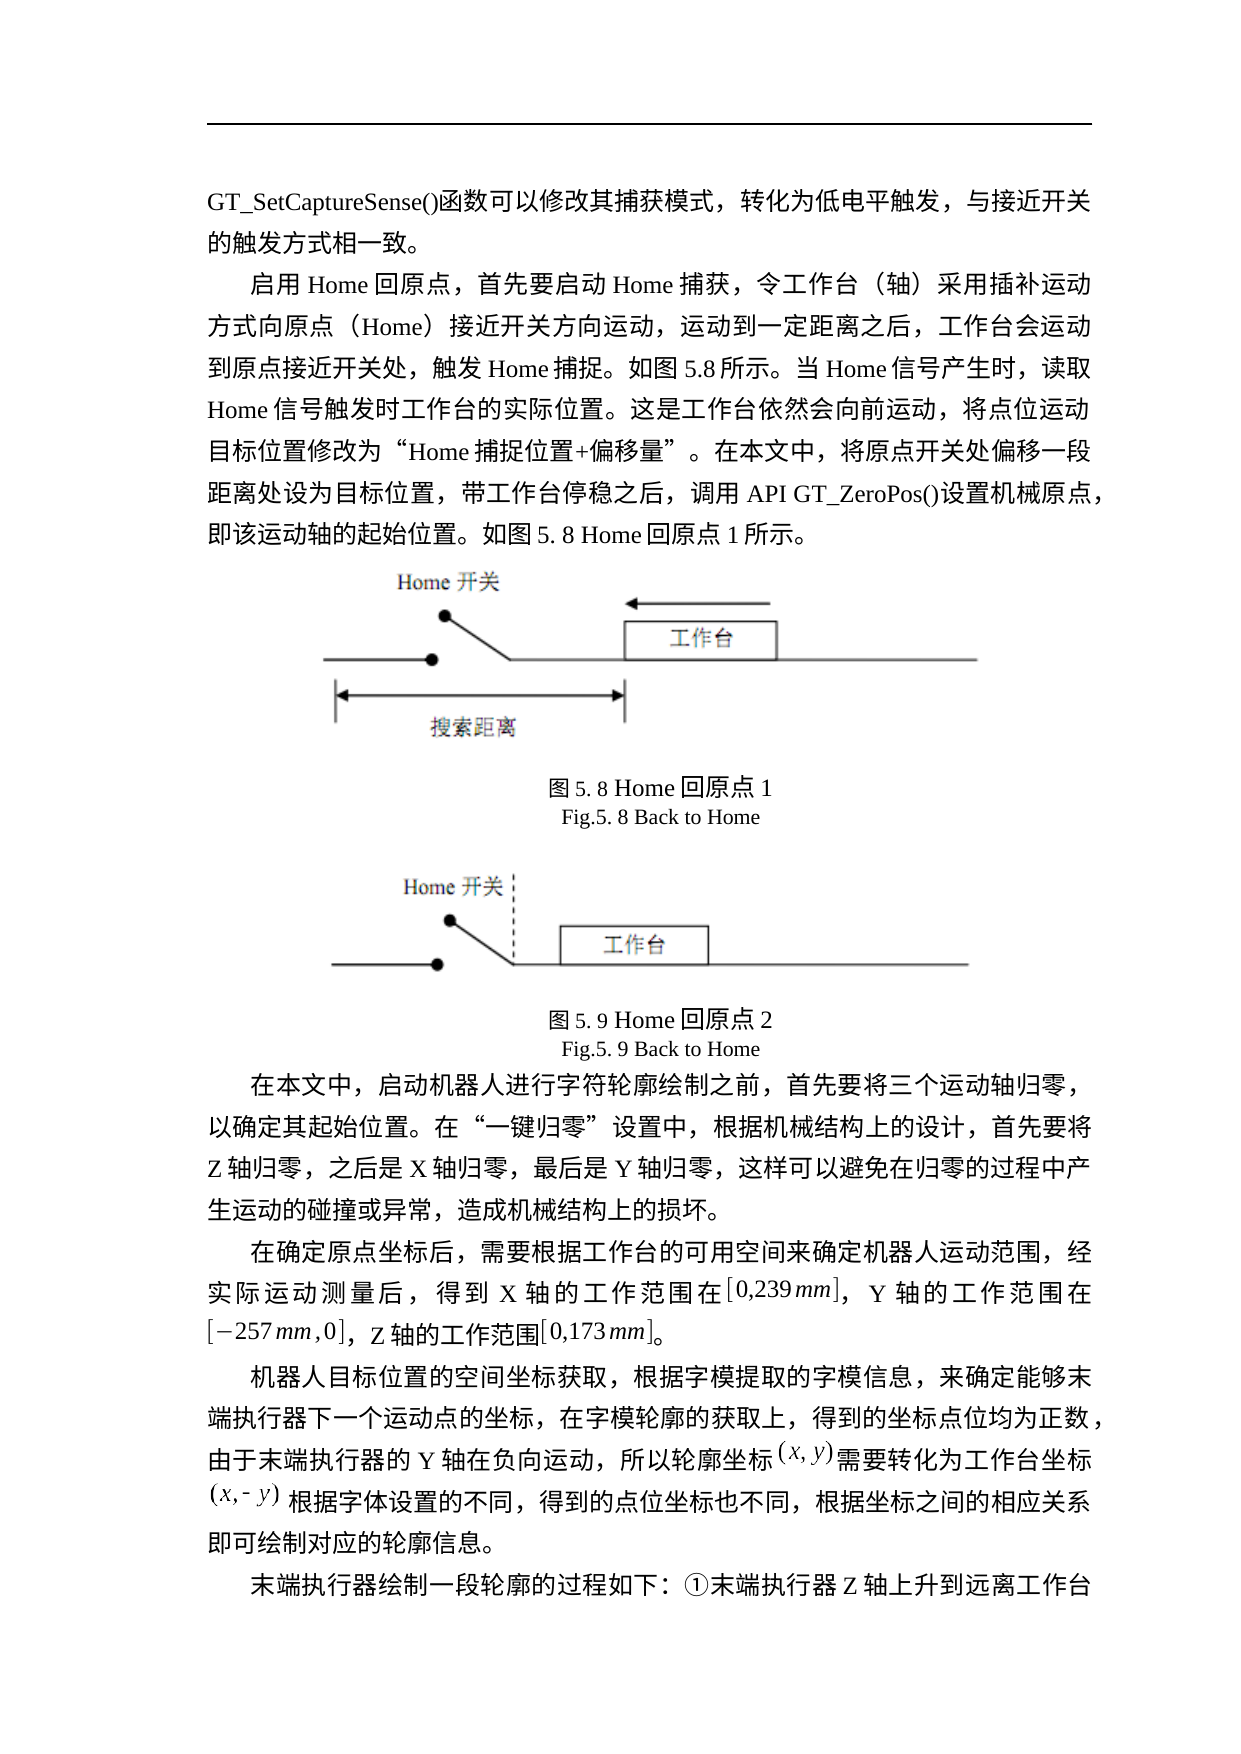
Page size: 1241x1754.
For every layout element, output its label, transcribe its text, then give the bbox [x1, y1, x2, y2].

text 图5. 8 Home回原点1 [229, 768, 1071, 804]
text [207, 1561, 1092, 1603]
text Fig.5. 9 Back to Home [229, 1036, 1071, 1061]
text 启用Home回原点，首先要启动Home捕获，令工作台（轴）采用插补运动方式向原点（Home）接近开关方向运动，运动到一定距离之后，工作台会运动到原点接近开关处，触发Home捕捉。如图5.8所示。当Home信号产生时，读取Home信号触发时工作台的实际位置。这是工作台依然会向前运动，将点位运动目标位置修改为“Home捕捉位置+偏移量”。在本文中，将原点开关处偏移一段距离处设为目标位置，带工作台停稳之后，调用API GT_ZeroPos()设置机械原点，即该运动轴的起始位置。如图5. 8所示。 [207, 261, 1092, 552]
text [207, 177, 1092, 261]
picture [318, 856, 982, 1000]
text 机器人目标位置的空间坐标获取，根据字模提取的字模信息，来确定能够末端执行器下一个运动点的坐标，在字模轮廓的获取上，得到的坐标点位均为正数，由于末端执行器的Y轴在负向运动，所以轮廓坐标需要转化为工作台坐标 根据字体设置的不同，得到的点位坐标也不同，根据坐标之间的相应关系即可绘制对应的轮廓信息。 [207, 1353, 1092, 1561]
picture [311, 552, 988, 768]
text 在本文中，启动机器人进行字符轮廓绘制之前，首先要将三个运动轴归零，以确定其起始位置。在“一键归零”设置中，根据机械结构上的设计，首先要将Z轴归零，之后是X轴归零，最后是Y轴归零，这样可以避免在归零的过程中产生运动的碰撞或异常，造成机械结构上的损坏。 [207, 1061, 1092, 1228]
text 在确定原点坐标后，需要根据工作台的可用空间来确定机器人运动范围，经实际运动测量后，得到X轴的工作范围在，Y轴的工作范围在，Z轴的工作范围。 [207, 1228, 1092, 1353]
text 图5. 9 Home回原点2 [229, 999, 1071, 1036]
text Fig.5. 8 Back to Home [229, 804, 1071, 829]
